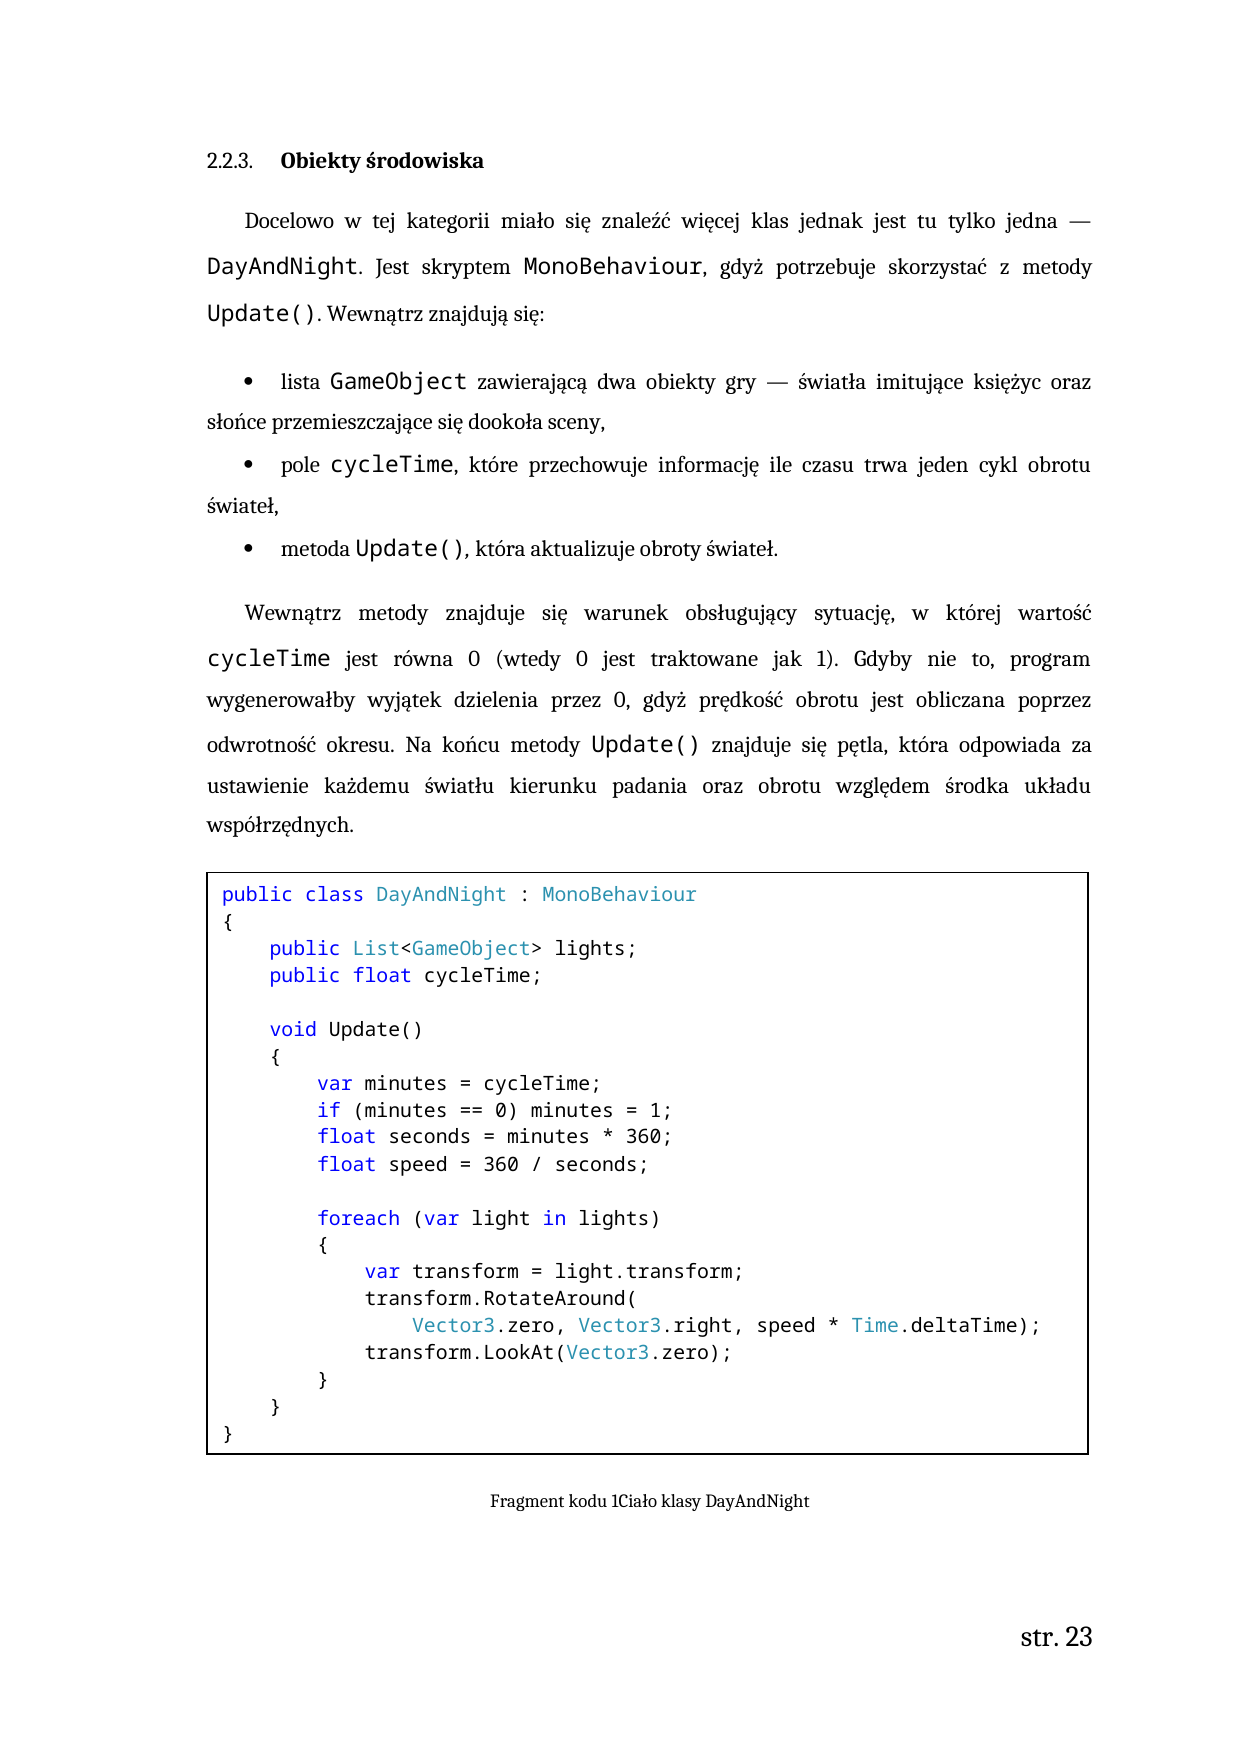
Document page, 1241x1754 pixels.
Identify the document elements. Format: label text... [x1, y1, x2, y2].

list pole cycleTime, które przechowuje informację ile czasu trwa jeden cykl obrotu świateł, [207, 448, 1092, 519]
subtitle Obiekty środowiska [207, 148, 1092, 174]
list metoda Update(), która aktualizuje obroty świateł. [207, 532, 1092, 563]
text Wewnątrz metody znajduje się warunek obsługujący sytuację, w której wartość cycleTime jest równa 0 (wtedy 0 jest traktowane jak 1). Gdyby nie to, program wygenerowałby wyjątek dzielenia przez 0, gdyż prędkość obrotu jest obliczana poprzez odwrotność okresu. Na końcu metody Update() znajduje się pętla, która odpowiada za ustawienie każdemu światłu kierunku padania oraz obrotu względem środka układu współrzędnych. [207, 600, 1092, 838]
list lista GameObject zawierającą dwa obiekty gry — światła imitujące księżyc oraz słońce przemieszczające się dookoła sceny, [207, 364, 1092, 435]
text Fragment kodu Ciało klasy DayAndNight [207, 1491, 1092, 1513]
text Docelowo w tej kategorii miało się znaleźć więcej klas jednak jest tu tylko jedna — DayAndNight. Jest skryptem MonoBehaviour, gdyż potrzebuje skorzystać z metody Update(). Wewnątrz znajdują się: [207, 208, 1092, 328]
